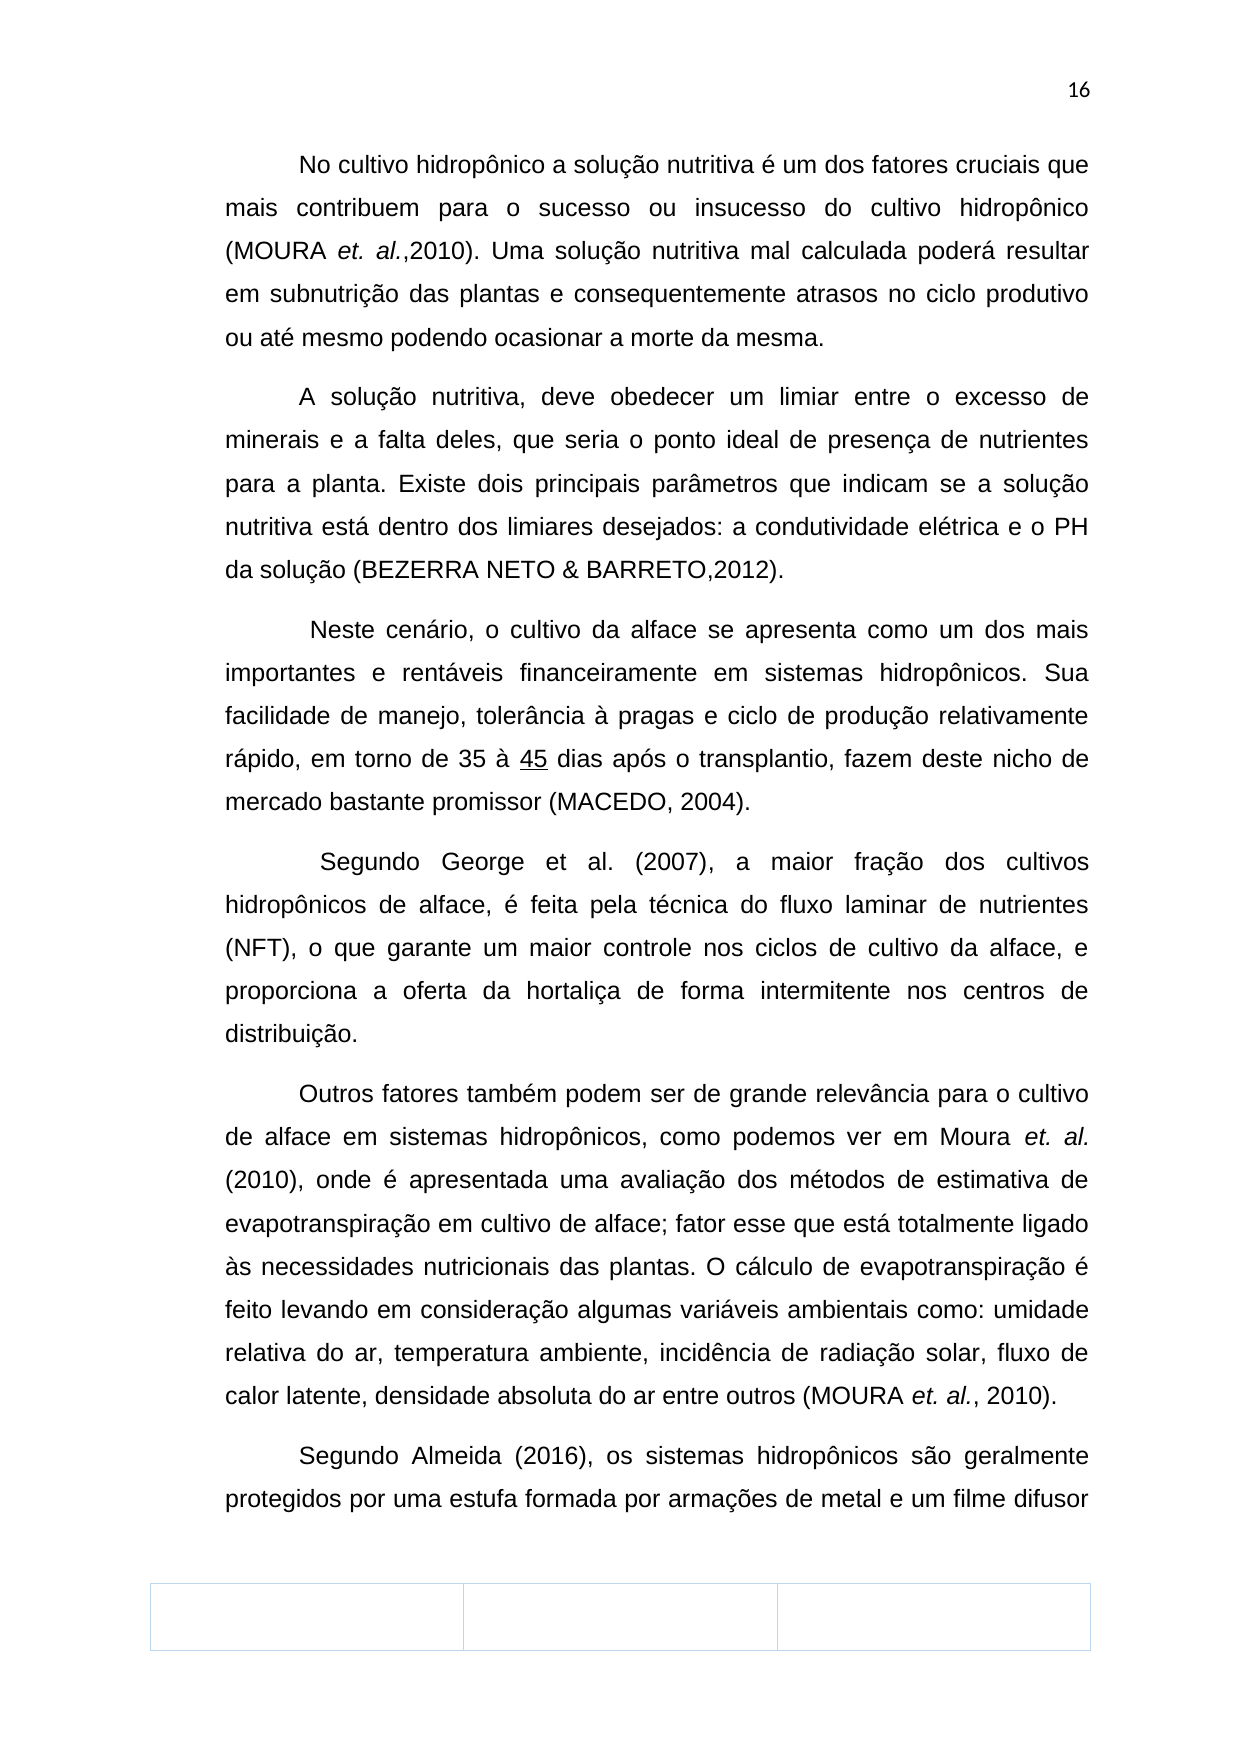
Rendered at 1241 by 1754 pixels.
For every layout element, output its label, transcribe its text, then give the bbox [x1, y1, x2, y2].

text No cultivo hidropônico a solução nutritiva é um dos fatores cruciais que mais contribuem para o sucesso ou insucesso do cultivo hidropônico (MOURA et. al.,2010). Uma solução nutritiva mal calculada poderá resultar em subnutrição das plantas e consequentemente atrasos no ciclo produtivo ou até mesmo podendo ocasionar a morte da mesma. [225, 150, 1090, 351]
text Segundo George et al. (2007), a maior fração dos cultivos hidropônicos de alface, é feita pela técnica do fluxo laminar de nutrientes (NFT), o que garante um maior controle nos ciclos de cultivo da alface, e proporciona a oferta da hortaliça de forma intermitente nos centros de distribuição. [225, 847, 1090, 1048]
text A solução nutritiva, deve obedecer um limiar entre o excesso de minerais e a falta deles, que seria o ponto ideal de presença de nutrientes para a planta. Existe dois principais parâmetros que indicam se a solução nutritiva está dentro dos limiares desejados: a condutividade elétrica e o PH da solução (BEZERRA NETO & BARRETO,2012). [225, 382, 1090, 583]
text Neste cenário, o cultivo da alface se apresenta como um dos mais importantes e rentáveis financeiramente em sistemas hidropônicos. Sua facilidade de manejo, tolerância à pragas e ciclo de produção relativamente rápido, em torno de 35 à 45 dias após o transplantio, fazem deste nicho de mercado bastante promissor (MACEDO, 2004). [225, 614, 1090, 816]
text Outros fatores também podem ser de grande relevância para o cultivo de alface em sistemas hidropônicos, como podemos ver em Moura et. al. (2010), onde é apresentada uma avaliação dos métodos de estimativa de evapotranspiração em cultivo de alface; fator esse que está totalmente ligado às necessidades nutricionais das plantas. O cálculo de evapotranspiração é feito levando em consideração algumas variáveis ambientais como: umidade relativa do ar, temperatura ambiente, incidência de radiação solar, fluxo de calor latente, densidade absoluta do ar entre outros (MOURA et. al., 2010). [225, 1079, 1090, 1410]
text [225, 1441, 1090, 1513]
